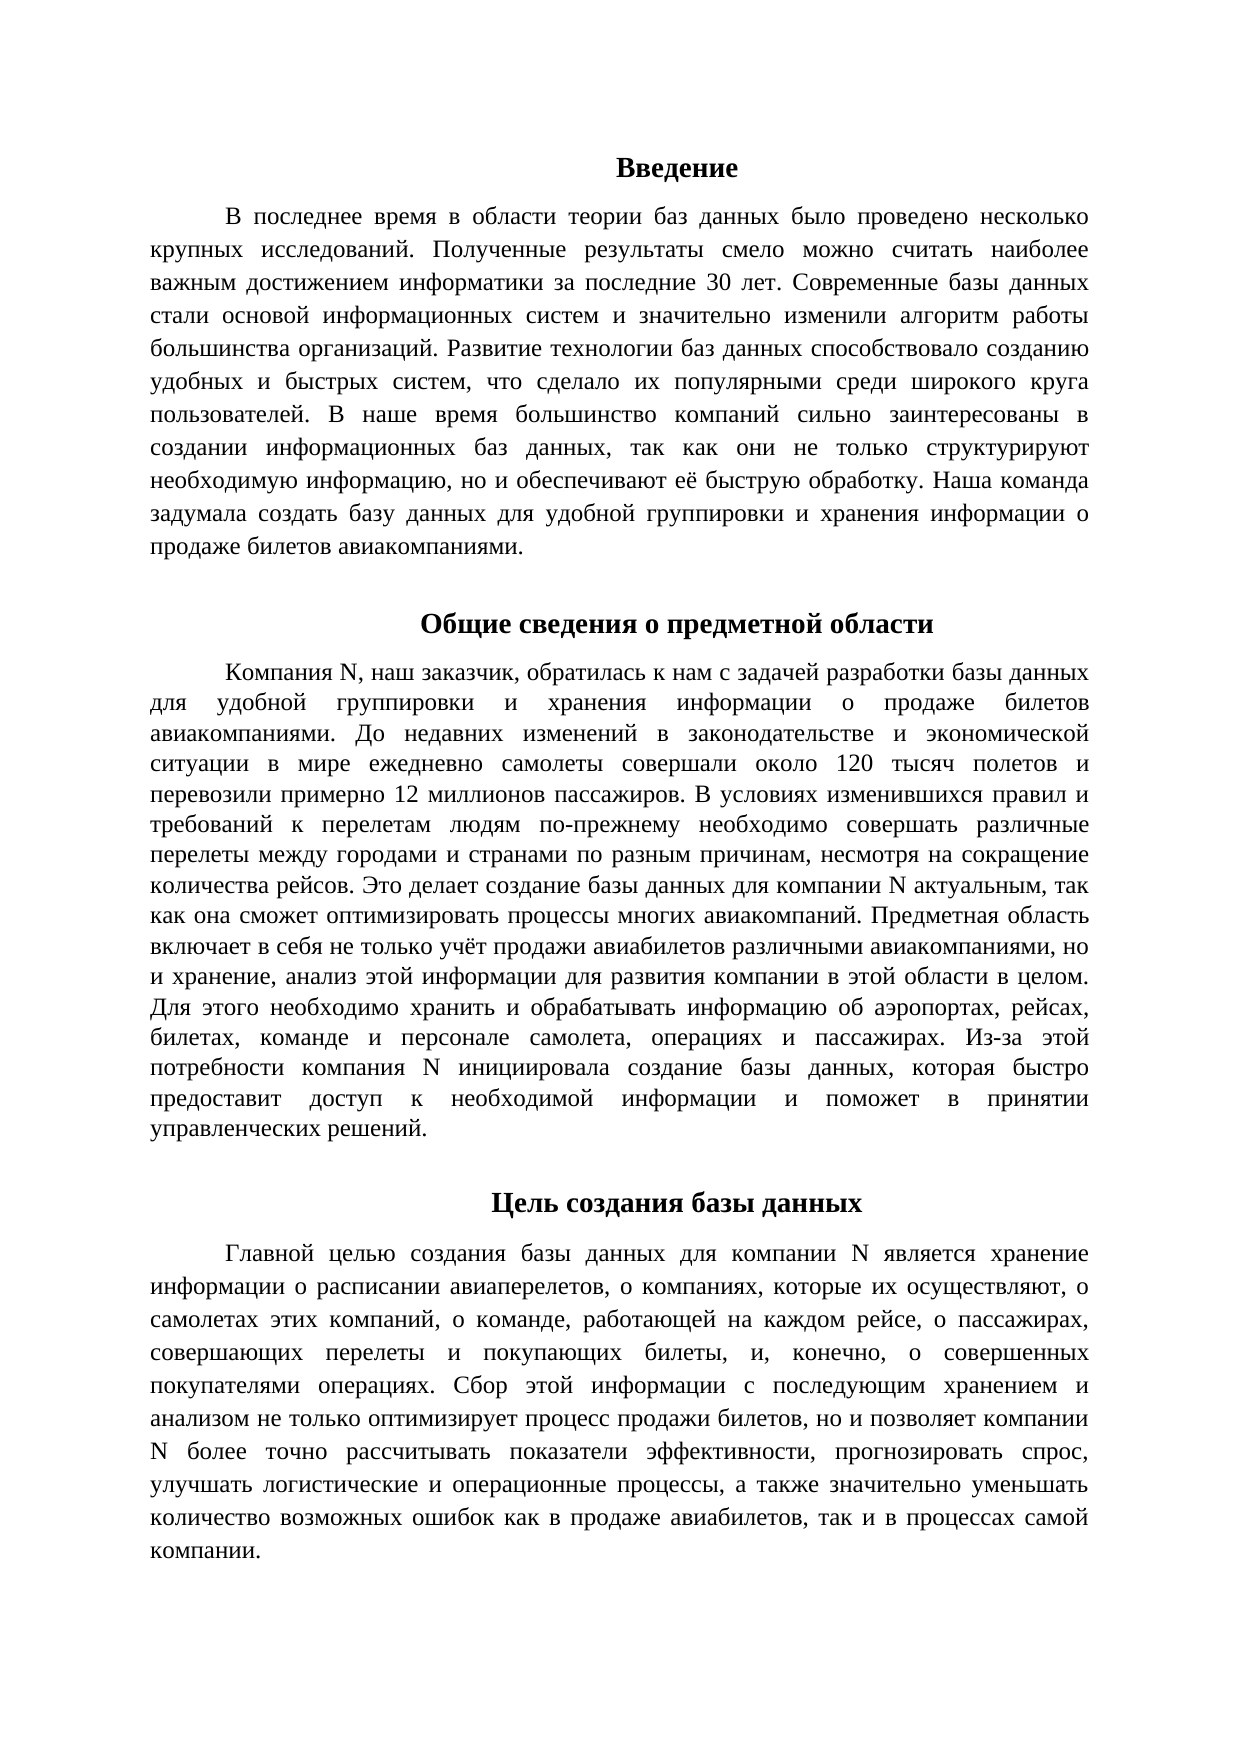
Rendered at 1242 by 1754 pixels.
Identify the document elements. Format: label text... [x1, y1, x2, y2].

subtitle Введение [172, 150, 1068, 183]
subtitle Общие сведения о предметной области [172, 606, 1068, 639]
text В последнее время в области теории баз данных было проведено несколько крупных исследований. Полученные результаты смело можно считать наиболее важным достижением информатики за последние 30 лет. Современные базы данных стали основой информационных систем и значительно изменили алгоритм работы большинства организаций. Развитие технологии баз данных способствовало созданию удобных и быстрых систем, что сделало их популярными среди широкого круга пользователей. В наше время большинство компаний сильно заинтересованы в создании информационных баз данных, так как они не только структурируют необходимую информацию, но и обеспечивают её быструю обработку. Наша команда задумала создать базу данных для удобной группировки и хранения информации о продаже билетов авиакомпаниями. [150, 201, 1090, 560]
text Главной целью создания базы данных для компании N является хранение информации о расписании авиаперелетов, о компаниях, которые их осуществляют, о самолетах этих компаний, о команде, работающей на каждом рейсе, о пассажирах, совершающих перелеты и покупающих билеты, и, конечно, о совершенных покупателями операциях. Сбор этой информации с последующим хранением и анализом не только оптимизирует процесс продажи билетов, но и позволяет компании N более точно рассчитывать показатели эффективности, прогнозировать спрос, улучшать логистические и операционные процессы, а также значительно уменьшать количество возможных ошибок как в продаже авиабилетов, так и в процессах самой компании. [150, 1238, 1090, 1564]
subtitle Цель создания базы данных [172, 1186, 1068, 1219]
text Компания N, наш заказчик, обратилась к нам с задачей разработки базы данных для удобной группировки и хранения информации о продаже билетов авиакомпаниями. До недавних изменений в законодательстве и экономической ситуации в мире ежедневно самолеты совершали около 120 тысяч полетов и перевозили примерно 12 миллионов пассажиров. В условиях изменившихся правил и требований к перелетам людям по-прежнему необходимо совершать различные перелеты между городами и странами по разным причинам, несмотря на сокращение количества рейсов. Это делает создание базы данных для компании N актуальным, так как она сможет оптимизировать процессы многих авиакомпаний. Предметная область включает в себя не только учёт продажи авиабилетов различными авиакомпаниями, но и хранение, анализ этой информации для развития компании в этой области в целом. Для этого необходимо хранить и обрабатывать информацию об аэропортах, рейсах, билетах, команде и персонале самолета, операциях и пассажирах. Из-за этой потребности компания N инициировала создание базы данных, которая быстро предоставит доступ к необходимой информации и поможет в принятии управленческих решений. [150, 657, 1090, 1142]
